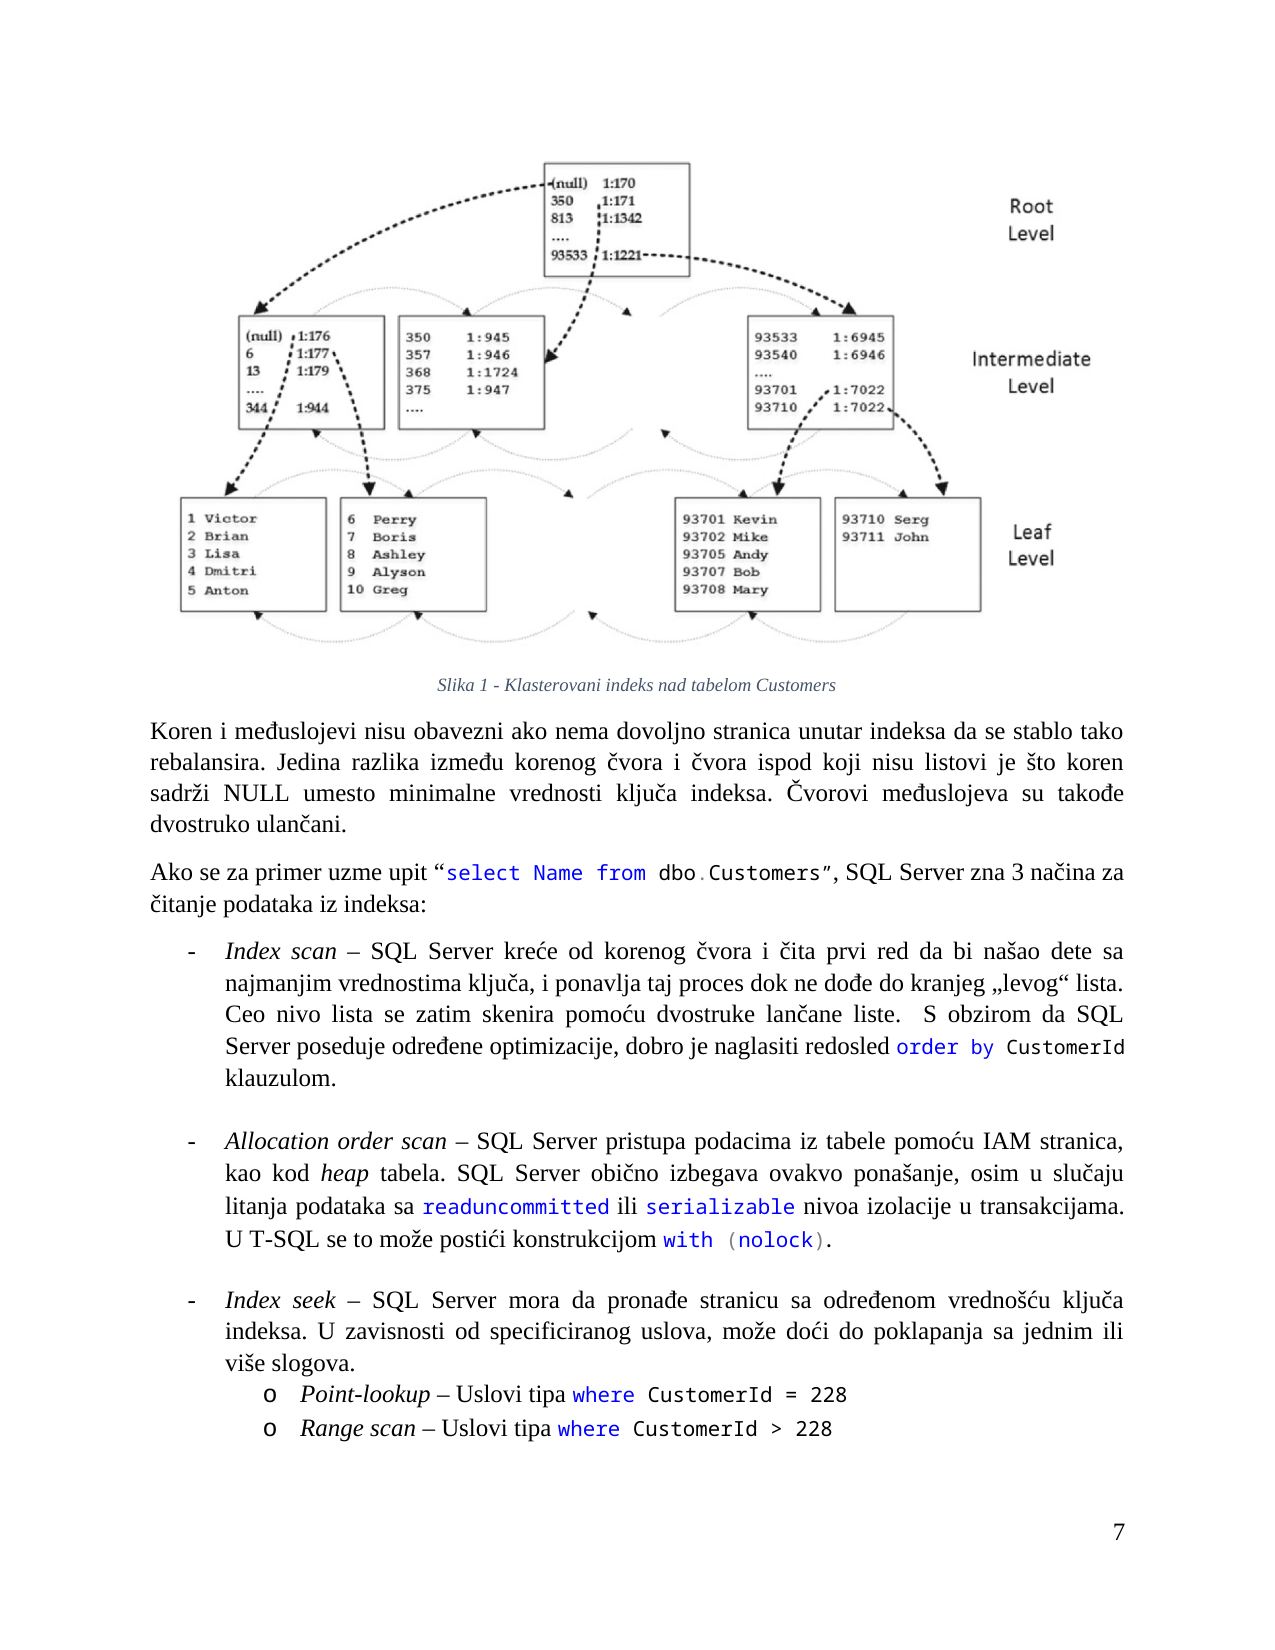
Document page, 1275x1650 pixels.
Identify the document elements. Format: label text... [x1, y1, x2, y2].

list Index seek – SQL Server mora da pronađe stranicu sa određenom vrednošću ključa indeksa. U zavisnosti od specificiranog uslova, može doći do poklapanja sa jednim ili više slogova. [187, 1285, 1125, 1377]
list Allocation order scan – SQL Server pristupa podacima iz tabele pomoću IAM stranica, kao kod heap tabela. SQL Server obično izbegava ovakvo ponašanje, osim u slučaju litanja podataka sa readuncommitted ili serializable nivoa izolacije u transakcijama. U T-SQL se to može postići konstrukcijom with (nolock). [187, 1126, 1125, 1254]
text Koren i međuslojevi nisu obavezni ako nema dovoljno stranica unutar indeksa da se stablo tako rebalansira. Jedina razlika između korenog čvora i čvora ispod koji nisu listovi je što koren sadrži NULL umesto minimalne vrednosti ključa indeksa. Čvorovi međuslojeva su takođe dvostruko ulančani. [150, 716, 1125, 838]
list Point-lookup – Uslovi tipa where CustomerId = 228 [262, 1379, 1125, 1410]
list Index scan – SQL Server kreće od korenog čvora i čita prvi red da bi našao dete sa najmanjim vrednostima ključa, i ponavlja taj proces dok ne dođe do kranjeg „levog“ lista. Ceo nivo lista se zatim skenira pomoću dvostruke lančane liste. S obzirom da SQL Server poseduje određene optimizacije, dobro je naglasiti redosled order by CustomerId klauzulom. [187, 936, 1125, 1092]
text Slika 1 - Klasterovani indeks nad tabelom Customers [150, 674, 1125, 695]
list Range scan – Uslovi tipa where CustomerId > 228 [262, 1413, 1125, 1444]
picture [150, 150, 1125, 655]
text Ako se za primer uzme upit “select Name from dbo.Customers”, SQL Server zna 3 načina za čitanje podataka iz indeksa: [150, 857, 1125, 917]
